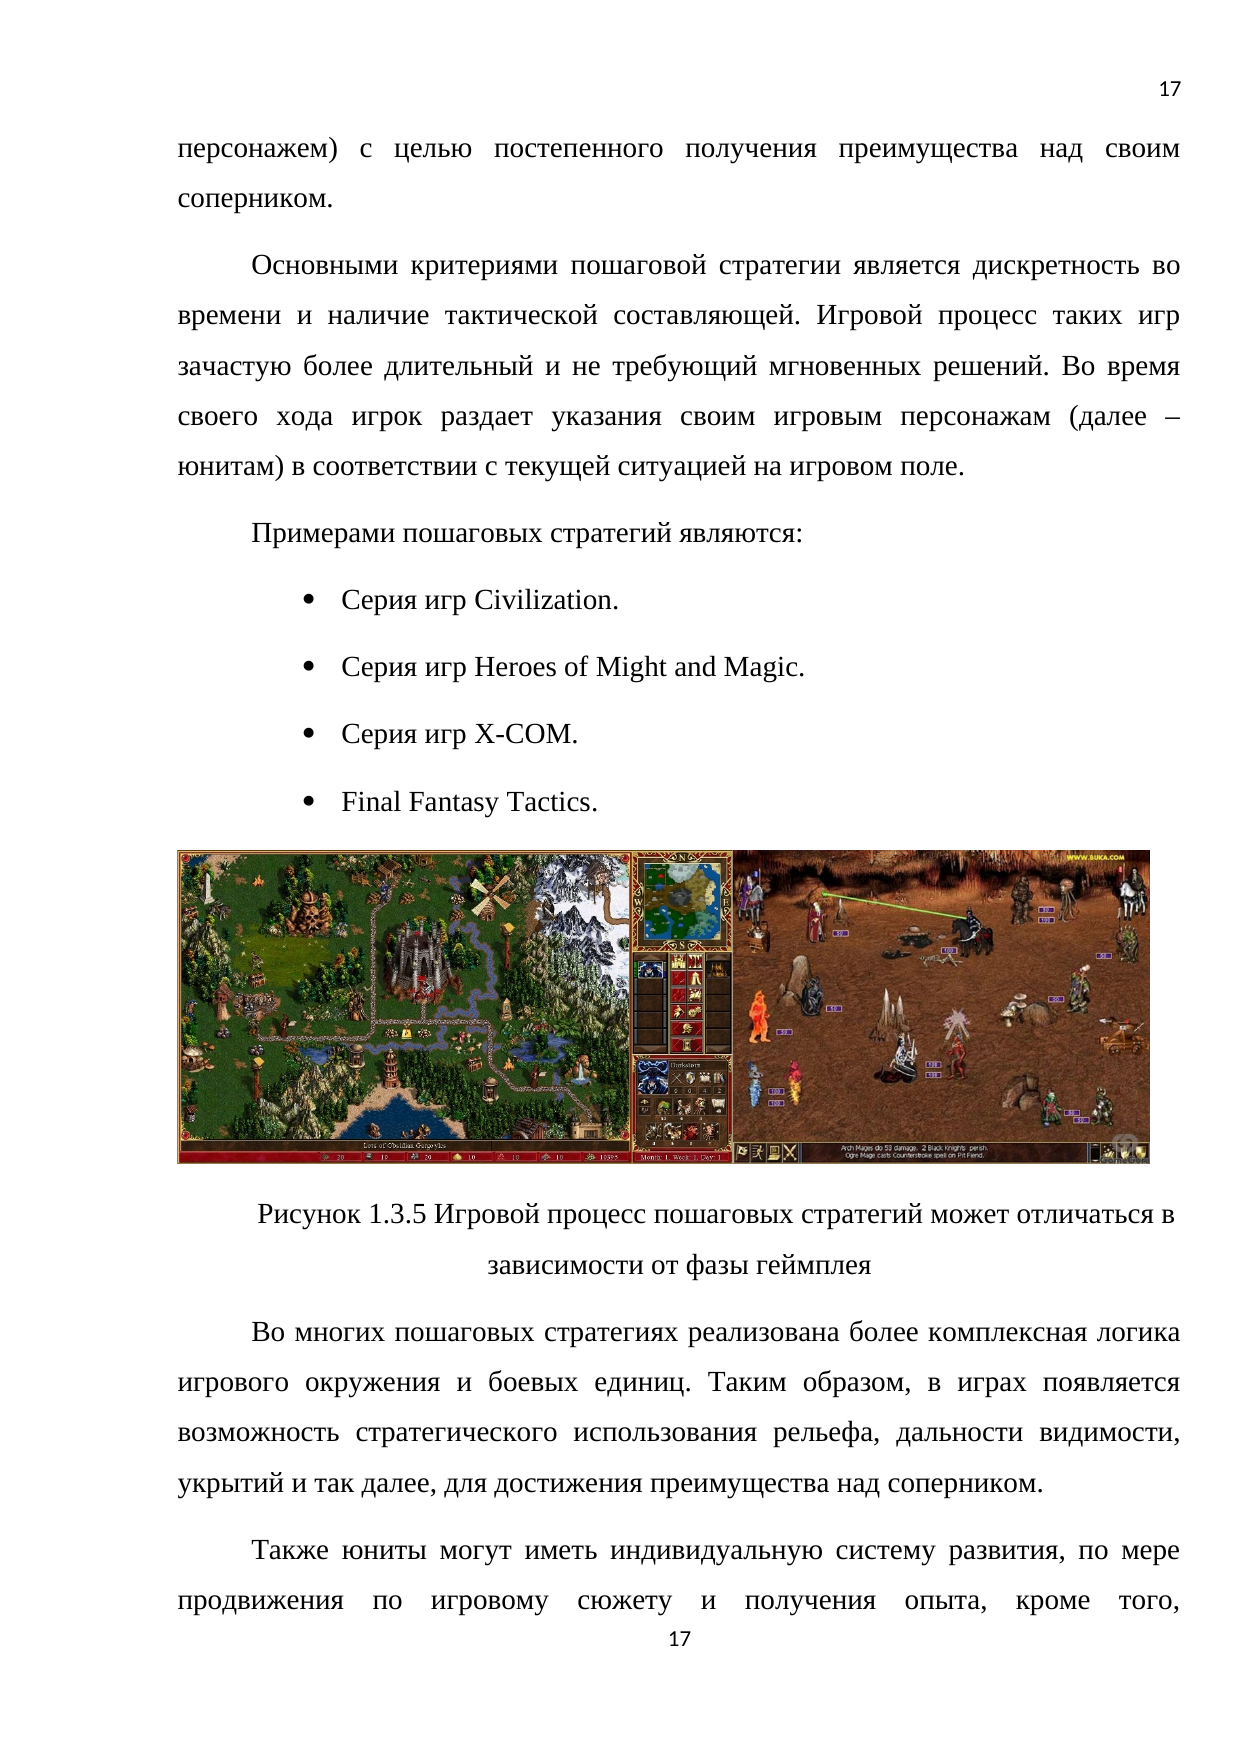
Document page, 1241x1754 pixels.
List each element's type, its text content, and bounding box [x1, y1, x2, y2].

list Серия игр X-COM. [304, 717, 1181, 750]
text Основными критериями пошаговой стратегии является дискретность во времени и наличие тактической составляющей. Игровой процесс таких игр зачастую более длительный и не требующий мгновенных решений. Во время своего хода игрок раздает указания своим игровым персонажам (далее – юнитам) в соответствии с текущей ситуацией на игровом поле. [177, 247, 1181, 482]
text Во многих пошаговых стратегиях реализована более комплексная логика игрового окружения и боевых единиц. Таким образом, в играх появляется возможность стратегического использования рельефа, дальности видимости, укрытий и так далее, для достижения преимущества над соперником. [177, 1314, 1181, 1498]
list Final Fantasy Tactics. [304, 784, 1181, 817]
text Примерами пошаговых стратегий являются: [177, 515, 1181, 549]
picture [177, 850, 1150, 1164]
list Серия игр Civilization. [304, 582, 1181, 616]
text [177, 1532, 1181, 1616]
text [177, 130, 1181, 214]
list Серия игр Heroes of Might and Magic. [304, 649, 1181, 683]
